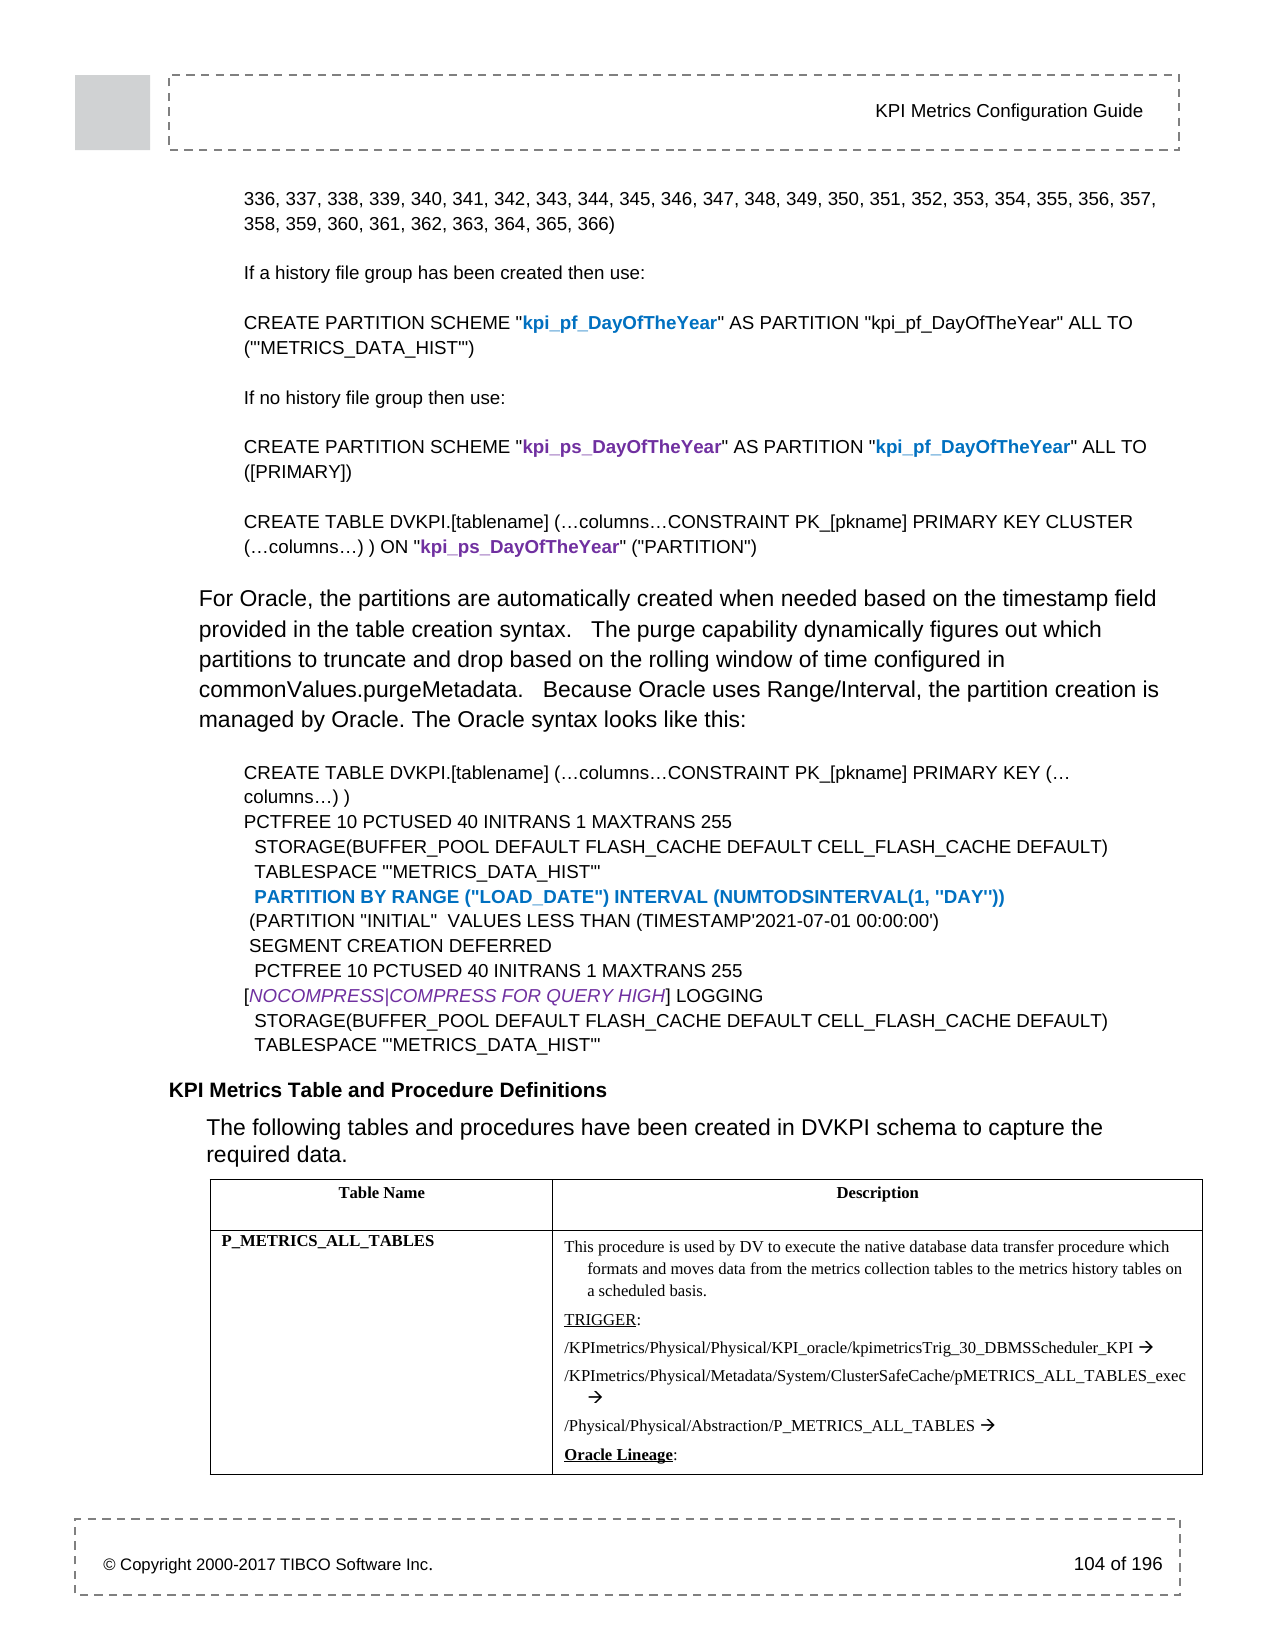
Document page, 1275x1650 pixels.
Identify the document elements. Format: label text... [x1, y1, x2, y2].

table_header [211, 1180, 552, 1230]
text TABLESPACE "'METRICS_DATA_HIST'" [244, 861, 1162, 882]
text For Oracle, the partitions are automatically created when needed based on the timestamp field provided in the table creation syntax. The purge capability dynamically figures out which partitions to truncate and drop based on the rolling window of time configured in commonValues.purgeMetadata. Because Oracle uses Range/Interval, the partition creation is managed by Oracle. The Oracle syntax looks like this: [199, 585, 1162, 733]
text [NOCOMPRESS|COMPRESS FOR QUERY HIGH] LOGGING [244, 984, 1162, 1006]
text PARTITION BY RANGE ("LOAD_DATE") INTERVAL (NUMTODSINTERVAL(1, ''DAY'')) [244, 885, 1162, 907]
subtitle KPI Metrics Table and Procedure Definitions [169, 1078, 1162, 1102]
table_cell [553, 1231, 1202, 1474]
text PCTFREE 10 PCTUSED 40 INITRANS 1 MAXTRANS 255 [244, 811, 1162, 833]
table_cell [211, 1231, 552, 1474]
text CREATE PARTITION SCHEME "kpi_ps_DayOfTheYear" AS PARTITION "kpi_pf_DayOfTheYear" ALL TO ([PRIMARY]) [244, 436, 1162, 483]
text STORAGE(BUFFER_POOL DEFAULT FLASH_CACHE DEFAULT CELL_FLASH_CACHE DEFAULT) [244, 836, 1162, 857]
text PCTFREE 10 PCTUSED 40 INITRANS 1 MAXTRANS 255 [244, 960, 1162, 981]
text (PARTITION "INITIAL" VALUES LESS THAN (TIMESTAMP'2021-07-01 00:00:00') [244, 910, 1162, 932]
text If a history file group has been created then use: [244, 262, 1162, 284]
text CREATE TABLE DVKPI.[tablename] (…columns…CONSTRAINT PK_[pkname] PRIMARY KEY (…columns…) ) [244, 761, 1162, 808]
text CREATE TABLE DVKPI.[tablename] (…columns…CONSTRAINT PK_[pkname] PRIMARY KEY CLUSTER (…columns…) ) ON "kpi_ps_DayOfTheYear" ("PARTITION") [244, 511, 1162, 557]
text The following tables and procedures have been created in DVKPI schema to capture the required data. [206, 1114, 1162, 1167]
text TABLESPACE "'METRICS_DATA_HIST'" [244, 1034, 1162, 1056]
text STORAGE(BUFFER_POOL DEFAULT FLASH_CACHE DEFAULT CELL_FLASH_CACHE DEFAULT) [244, 1009, 1162, 1031]
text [244, 187, 1162, 234]
text If no history file group then use: [244, 386, 1162, 408]
text SEGMENT CREATION DEFERRED [244, 935, 1162, 957]
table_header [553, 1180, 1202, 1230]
text CREATE PARTITION SCHEME "kpi_pf_DayOfTheYear" AS PARTITION "kpi_pf_DayOfTheYear" ALL TO ("'METRICS_DATA_HIST'") [244, 312, 1162, 358]
